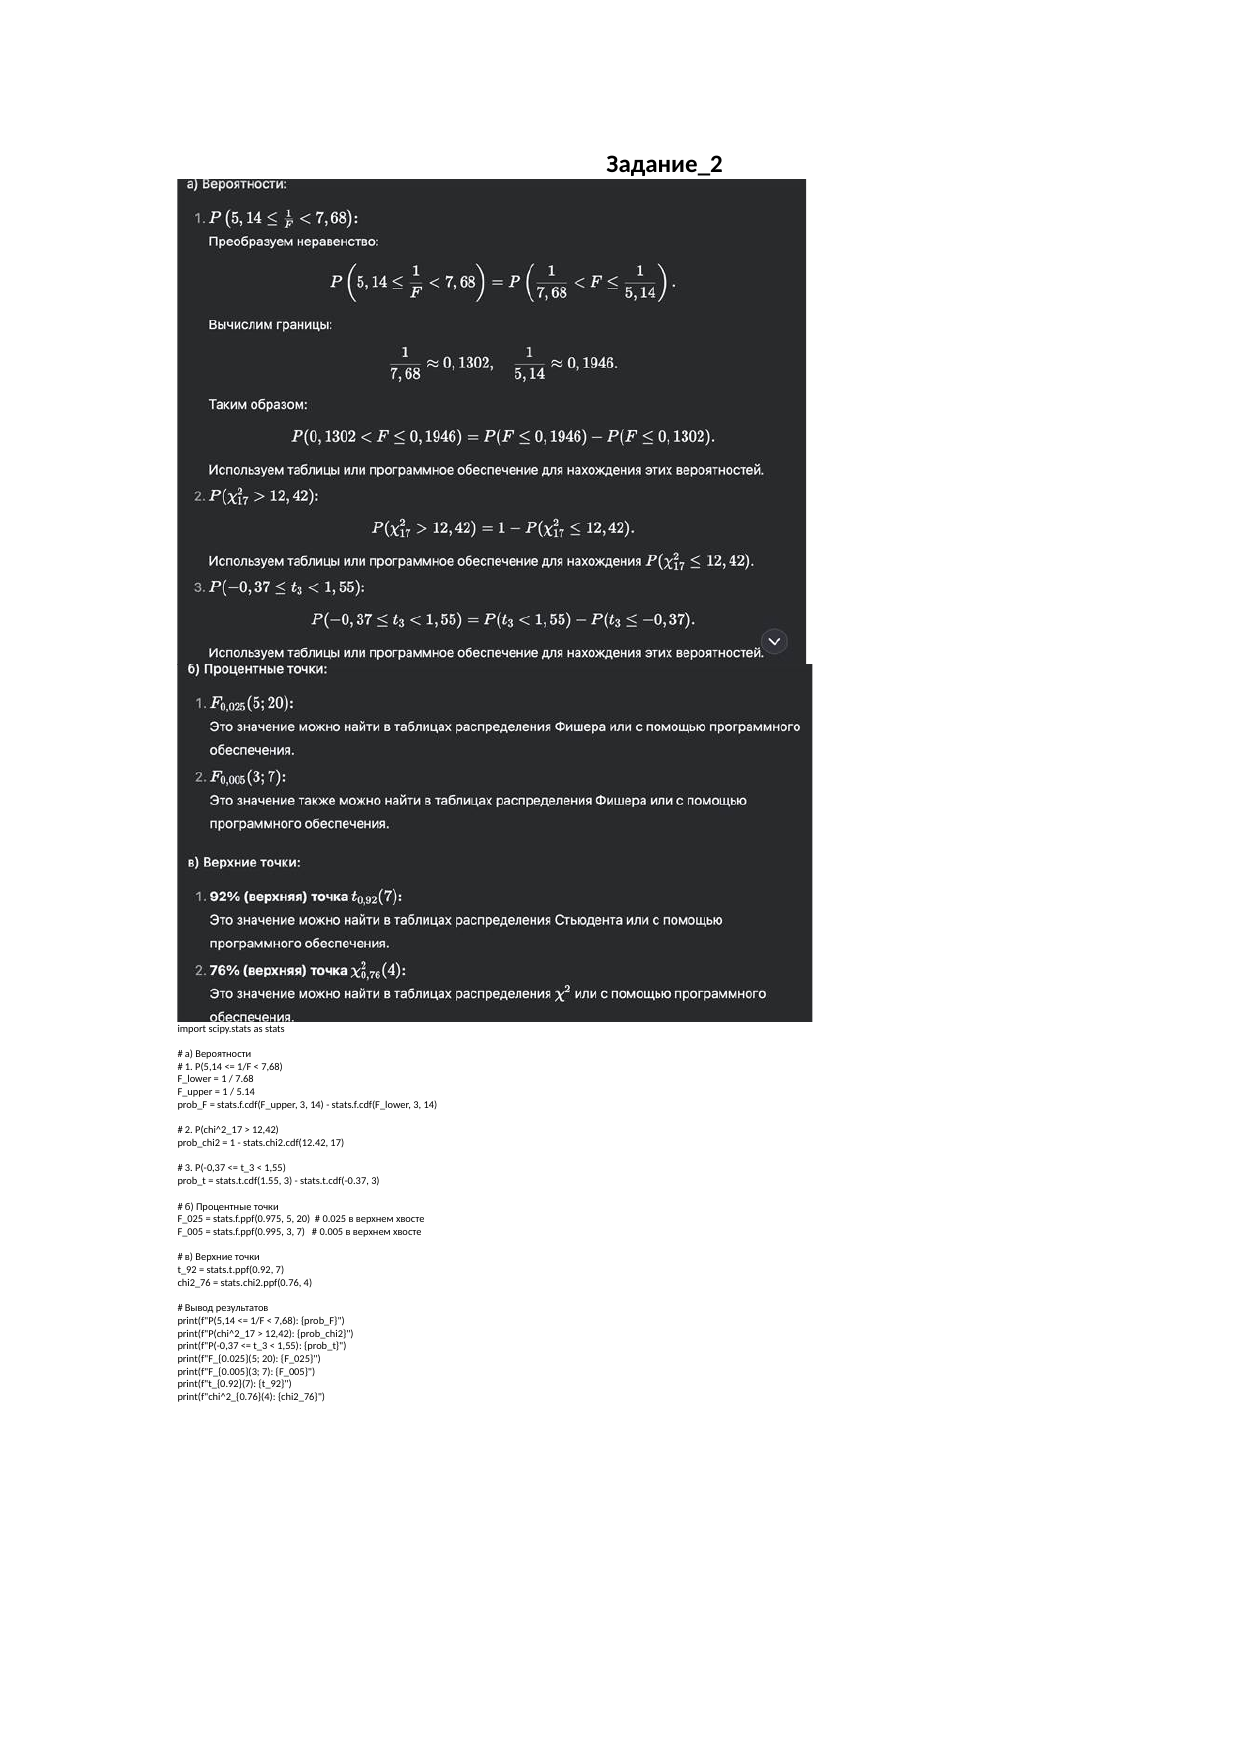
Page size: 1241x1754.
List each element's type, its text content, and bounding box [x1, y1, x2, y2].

text # 2. P(chi^2_17 > 12,42) [177, 1123, 1152, 1136]
text prob_F = stats.f.cdf(F_upper, 3, 14) - stats.f.cdf(F_lower, 3, 14) [177, 1098, 1152, 1111]
text Задание_2 [177, 149, 1152, 179]
text F_005 = stats.f.ppf(0.995, 3, 7) # 0.005 в верхнем хвосте [177, 1225, 1152, 1238]
text F_upper = 1 / 5.14 [177, 1085, 1152, 1098]
text print(f"chi^2_{0.76}(4): {chi2_76}") [177, 1390, 1152, 1403]
text F_025 = stats.f.ppf(0.975, 5, 20) # 0.025 в верхнем хвосте [177, 1212, 1152, 1225]
text prob_chi2 = 1 - stats.chi2.cdf(12.42, 17) [177, 1136, 1152, 1149]
text # 1. P(5,14 <= 1/F < 7,68) [177, 1060, 1152, 1073]
text # Вывод результатов [177, 1301, 1152, 1314]
text prob_t = stats.t.cdf(1.55, 3) - stats.t.cdf(-0.37, 3) [177, 1174, 1152, 1187]
text # a) Вероятности [177, 1047, 1152, 1060]
text chi2_76 = stats.chi2.ppf(0.76, 4) [177, 1276, 1152, 1289]
text print(f"F_{0.025}(5; 20): {F_025}") [177, 1352, 1152, 1365]
text print(f"F_{0.005}(3; 7): {F_005}") [177, 1365, 1152, 1378]
text print(f"P(-0,37 <= t_3 < 1,55): {prob_t}") [177, 1339, 1152, 1352]
picture [177, 179, 813, 1022]
text t_92 = stats.t.ppf(0.92, 7) [177, 1263, 1152, 1276]
text print(f"P(5,14 <= 1/F < 7,68): {prob_F}") [177, 1314, 1152, 1327]
